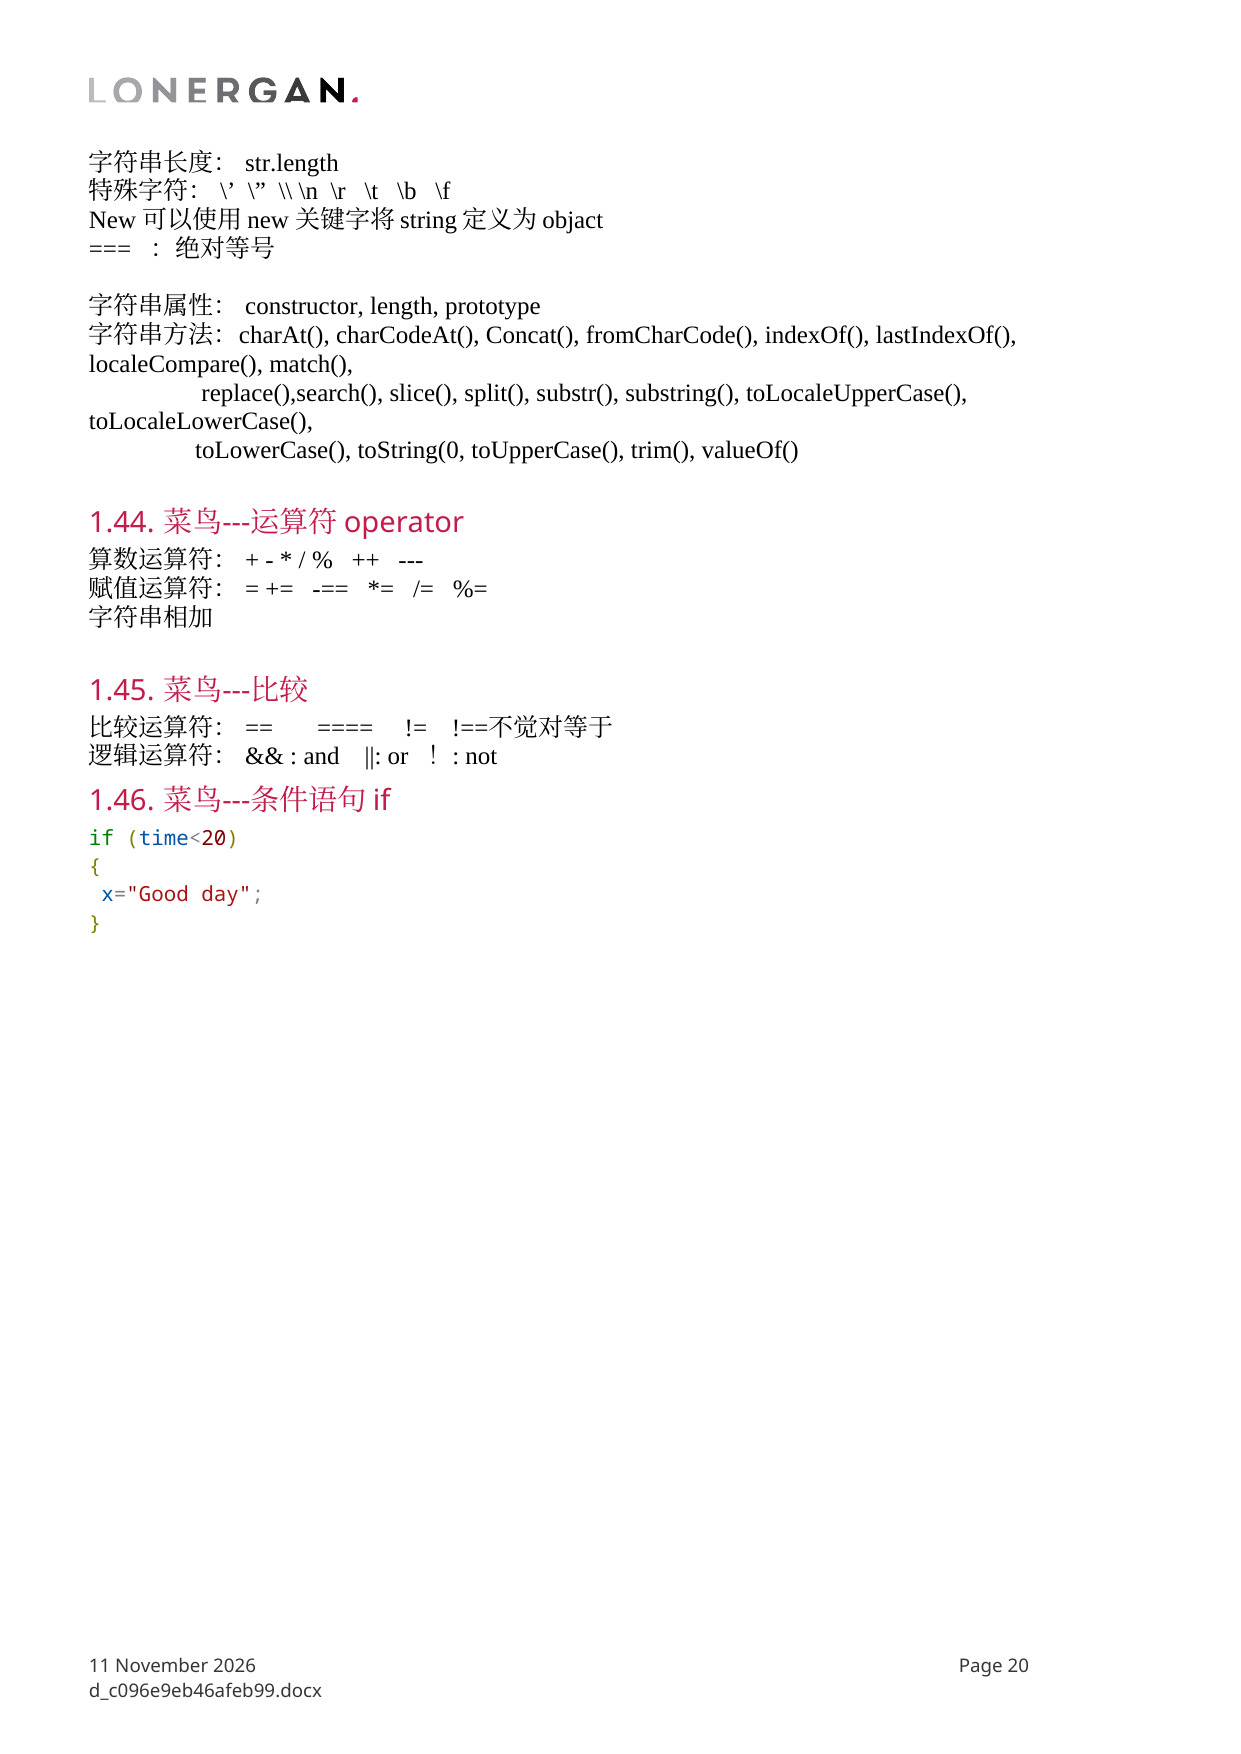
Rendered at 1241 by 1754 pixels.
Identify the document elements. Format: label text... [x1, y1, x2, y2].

text === ：绝对等号 [89, 234, 1152, 263]
text 逻辑运算符： && : and ||: or ！: not [89, 741, 1152, 770]
text 字符串相加 [89, 603, 1152, 631]
picture [88, 77, 358, 103]
text 算数运算符： + - * / % ++ --- [89, 545, 1152, 574]
text 字符串属性： constructor, length, prototype [89, 291, 1152, 320]
text replace(),search(), slice(), split(), substr(), substring(), toLocaleUpperCase(), toLocaleLowerCase(), [89, 378, 1152, 435]
subtitle 菜鸟---条件语句if [89, 776, 1155, 818]
text 赋值运算符： = += -== *= /= %= [89, 574, 1152, 603]
subtitle 菜鸟---运算符operator [89, 499, 1155, 541]
text toLowerCase(), toString(0, toUpperCase(), trim(), valueOf() [89, 435, 1152, 464]
text New 可以使用new 关键字将string定义为objact [89, 205, 1152, 234]
text 特殊字符： \’ \” \\ \n \r \t \b \f [89, 176, 1152, 205]
text x="Good day"; [89, 879, 1152, 908]
text { [89, 851, 1152, 879]
text 字符串长度： str.length [89, 148, 1152, 176]
text } [89, 908, 1152, 936]
subtitle 菜鸟---比较 [89, 666, 1155, 708]
text 比较运算符： == ==== != !==不觉对等于 [89, 713, 1152, 741]
text 字符串方法：charAt(), charCodeAt(), Concat(), fromCharCode(), indexOf(), lastIndexOf(), localeCompare(), match(), [89, 320, 1152, 378]
text if (time<20) [89, 823, 1152, 851]
